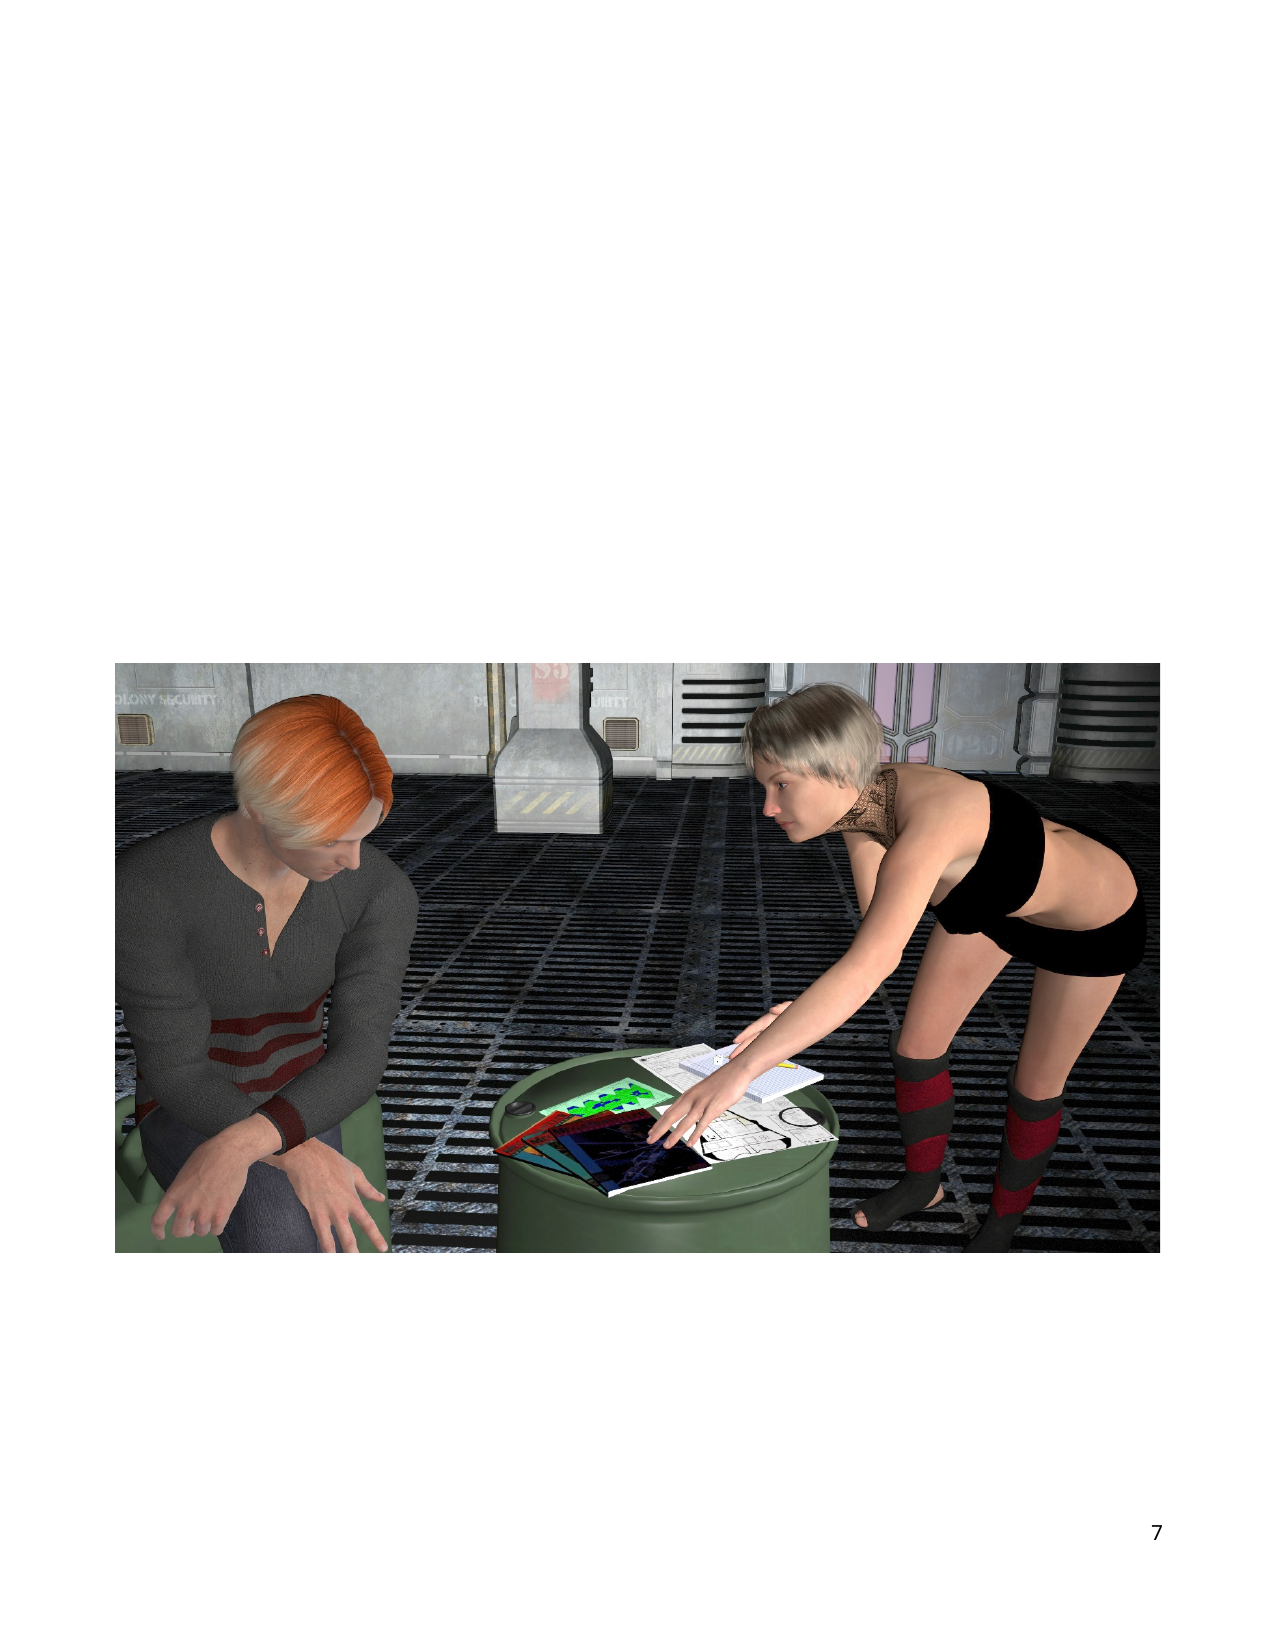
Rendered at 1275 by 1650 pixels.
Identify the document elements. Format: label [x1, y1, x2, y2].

picture [113, 663, 1160, 1251]
